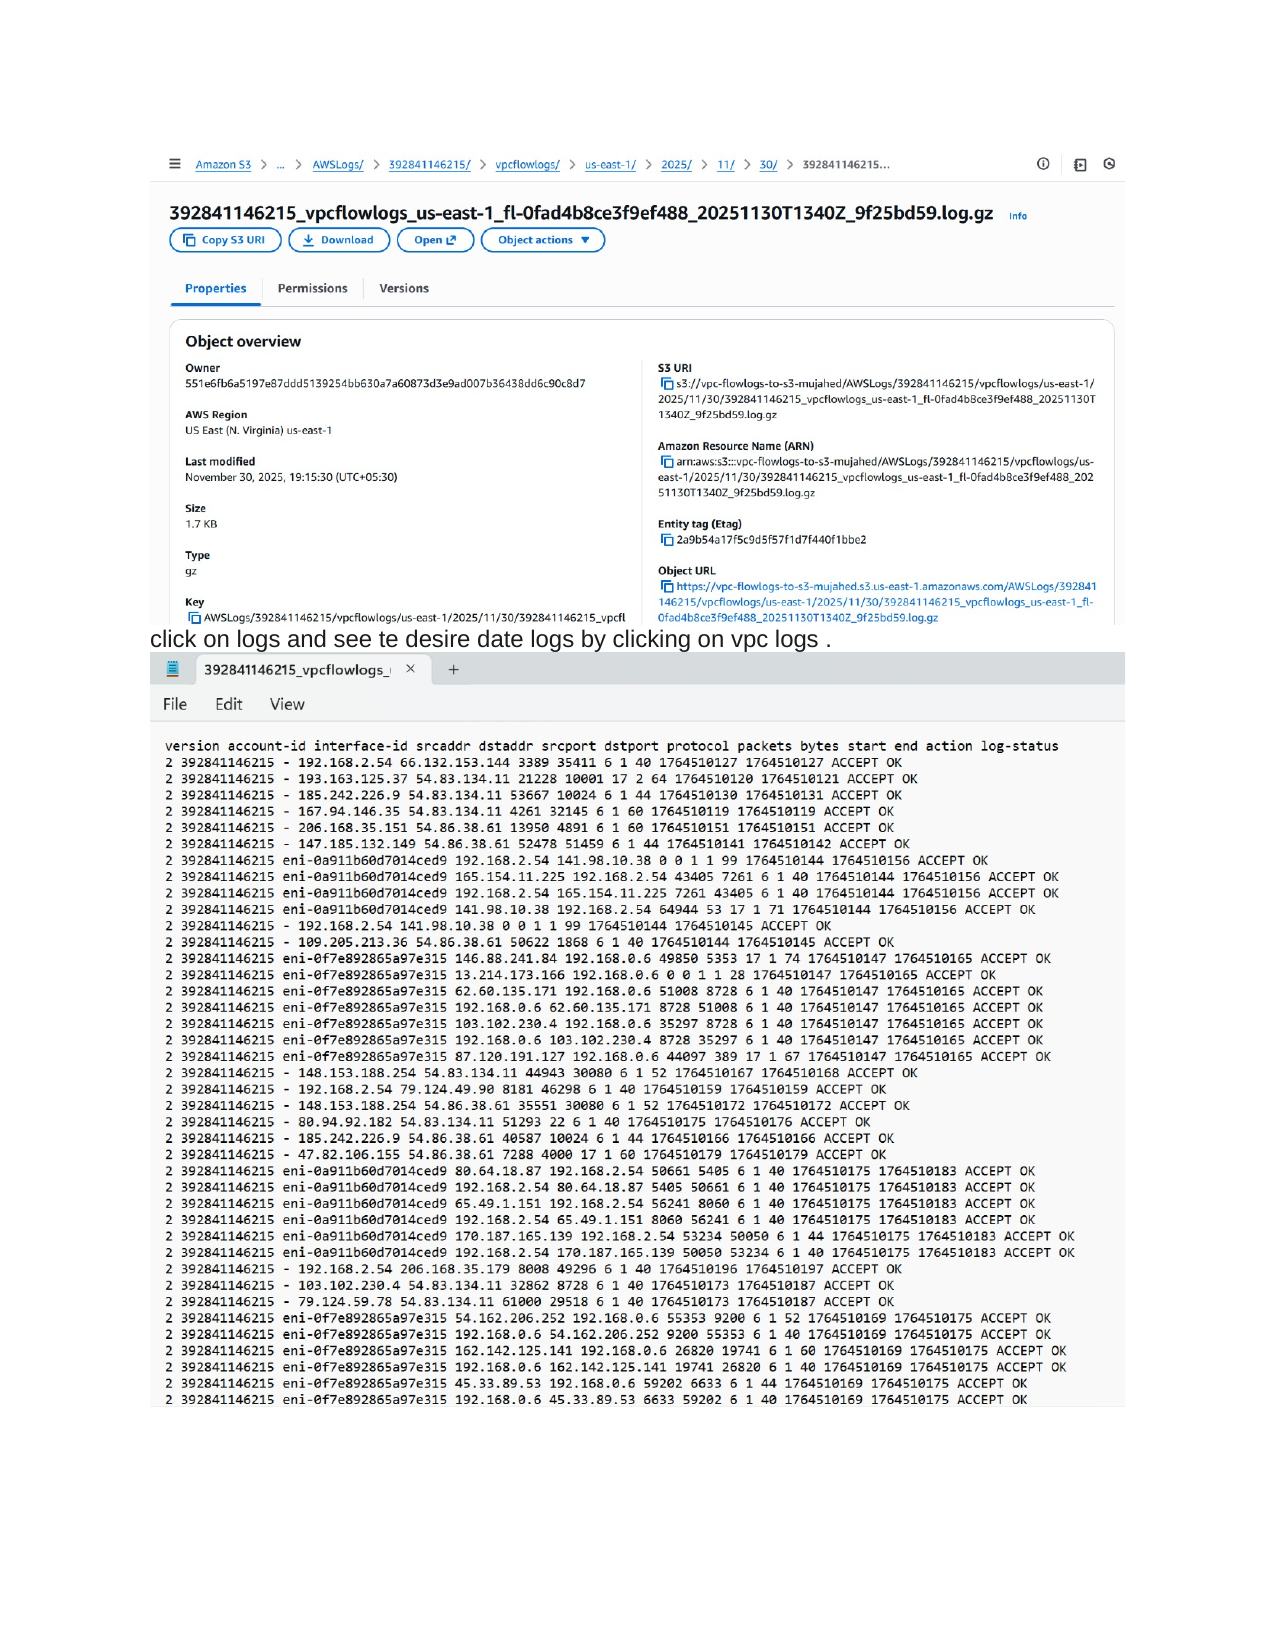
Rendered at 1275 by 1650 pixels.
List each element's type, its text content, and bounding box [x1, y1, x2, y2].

picture [150, 150, 1125, 625]
text #then we go to vpc and select the vpc and click on flow logs and attach the s3 ARN link. click on logs and see te desire date logs by clicking on vpc logs . [150, 625, 1125, 652]
picture [150, 652, 1125, 1407]
